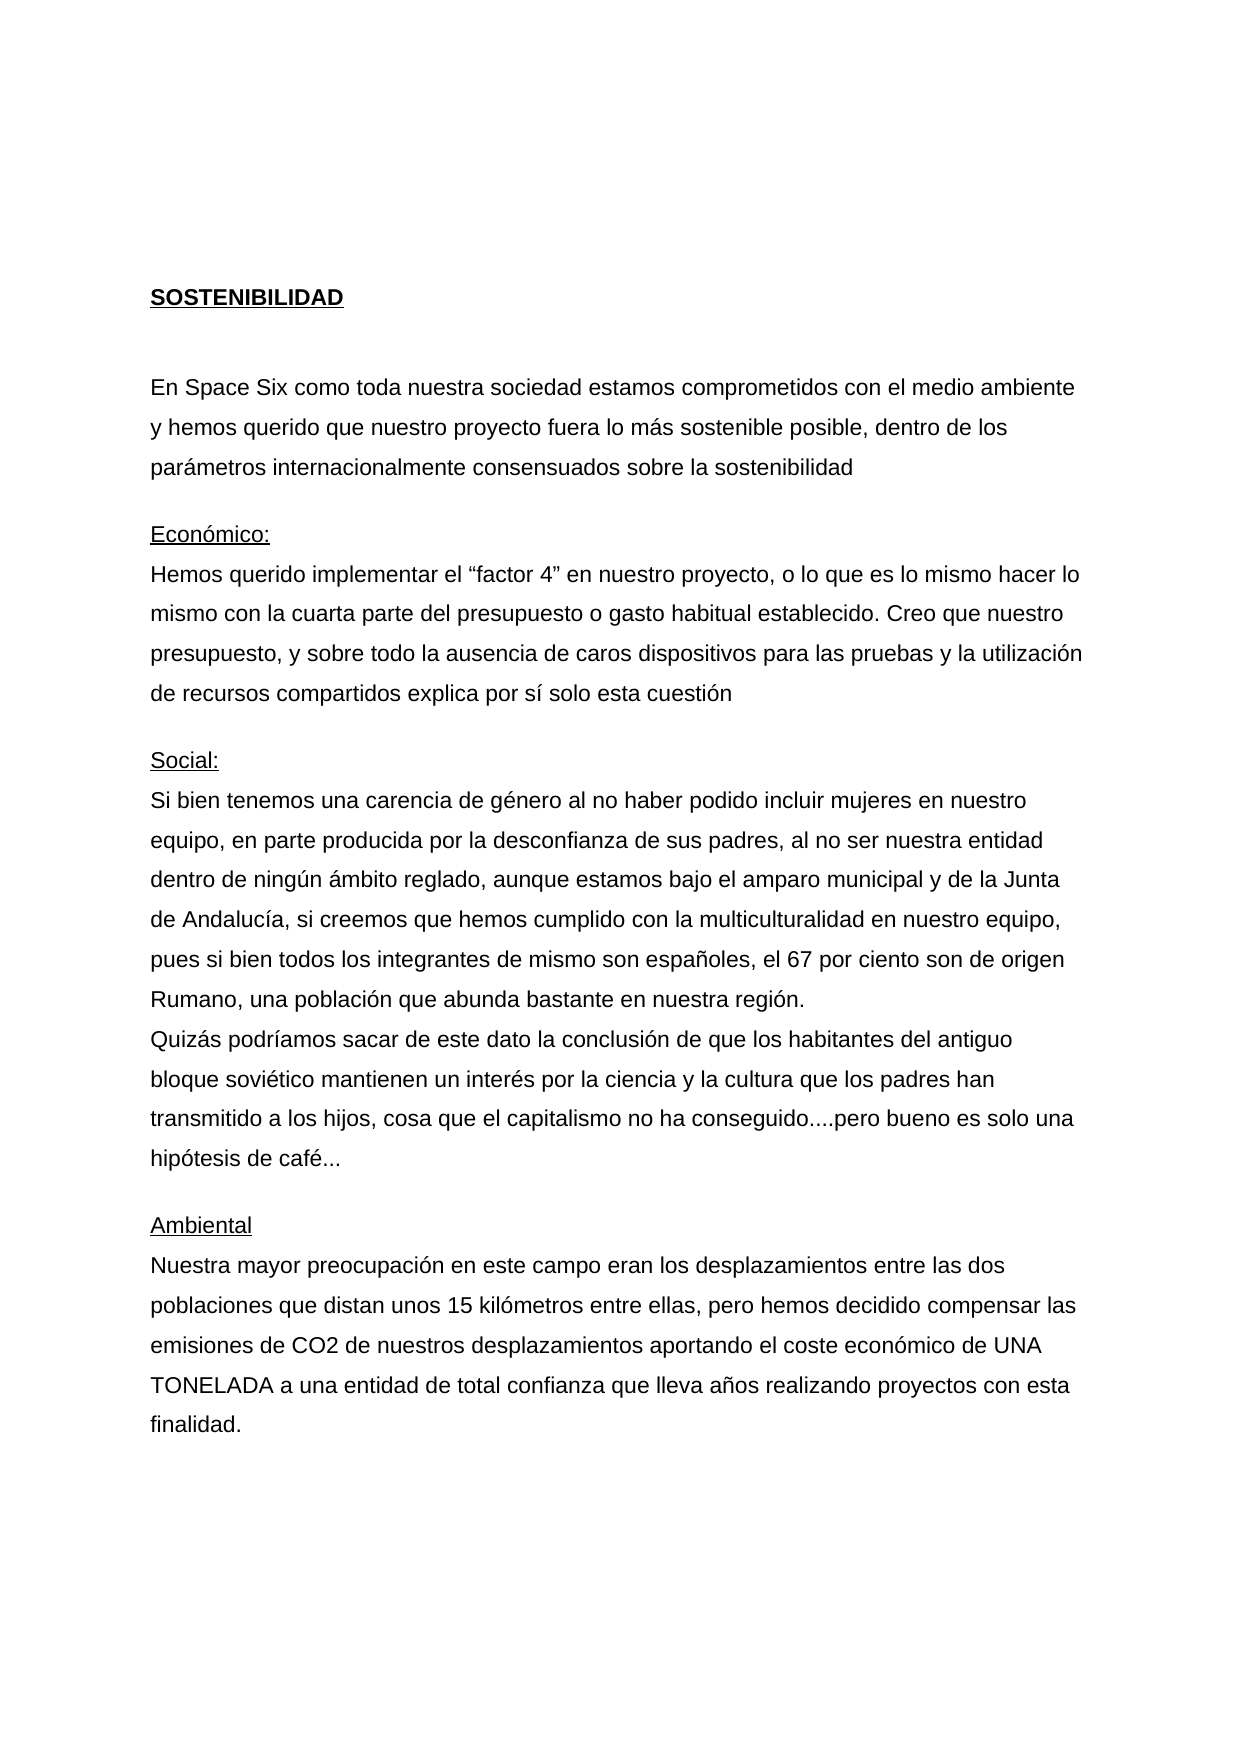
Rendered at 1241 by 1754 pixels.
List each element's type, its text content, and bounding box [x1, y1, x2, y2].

text Si bien tenemos una carencia de género al no haber podido incluir mujeres en nuestro equipo, en parte producida por la desconfianza de sus padres, al no ser nuestra entidad dentro de ningún ámbito reglado, aunque estamos bajo el amparo municipal y de la Junta de Andalucía, si creemos que hemos cumplido con la multiculturalidad en nuestro equipo, pues si bien todos los integrantes de mismo son españoles, el 67 por ciento son de origen Rumano, una población que abunda bastante en nuestra región. [150, 787, 1085, 1012]
subtitle SOSTENIBILIDAD [150, 284, 1194, 311]
text Hemos querido implementar el “factor 4” en nuestro proyecto, o lo que es lo mismo hacer lo mismo con la cuarta parte del presupuesto o gasto habitual establecido. Creo que nuestro presupuesto, y sobre todo la ausencia de caros dispositivos para las pruebas y la utilización de recursos compartidos explica por sí solo esta cuestión [150, 561, 1086, 706]
text En Space Six como toda nuestra sociedad estamos comprometidos con el medio ambiente y hemos querido que nuestro proyecto fuera lo más sostenible posible, dentro de los parámetros internacionalmente consensuados sobre la sostenibilidad [150, 374, 1086, 480]
text Económico: [150, 521, 1194, 547]
text Quizás podríamos sacar de este dato la conclusión de que los habitantes del antiguo bloque soviético mantienen un interés por la ciencia y la cultura que los padres han transmitido a los hijos, cosa que el capitalismo no ha conseguido....pero bueno es solo una hipótesis de café... [150, 1026, 1086, 1172]
text Ambiental [150, 1212, 1194, 1238]
text Social: [150, 747, 1194, 773]
text Nuestra mayor preocupación en este campo eran los desplazamientos entre las dos poblaciones que distan unos 15 kilómetros entre ellas, pero hemos decidido compensar las emisiones de CO2 de nuestros desplazamientos aportando el coste económico de UNA TONELADA a una entidad de total confianza que lleva años realizando proyectos con esta finalidad. [150, 1252, 1086, 1438]
